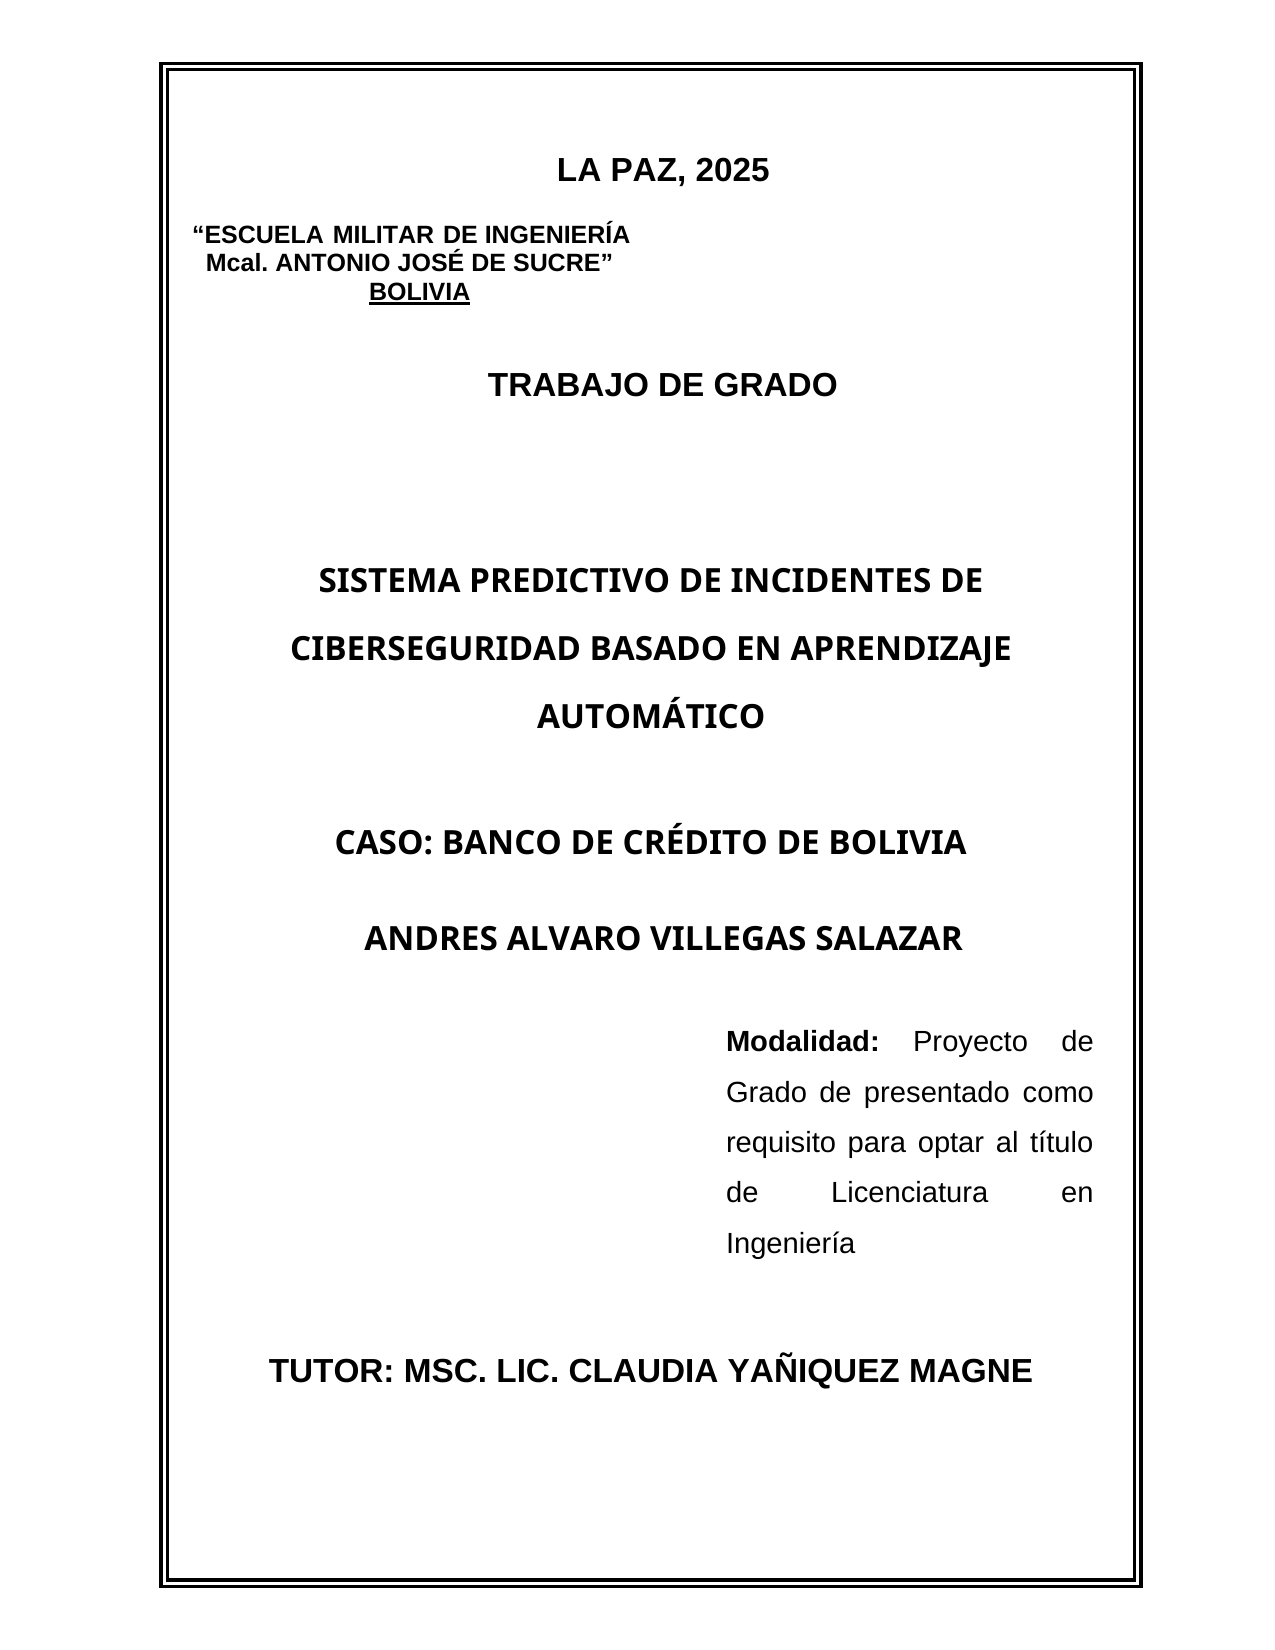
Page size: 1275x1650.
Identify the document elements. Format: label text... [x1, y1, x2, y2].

text Mcal. ANTONIO JOSÉ DE SUCRE” [177, 248, 1125, 277]
text BOLIVIA [325, 277, 1125, 306]
text “ESCUELA MILITAR DE INGENIERÍA [192, 219, 1125, 248]
text TRABAJO DE GRADO [231, 365, 1095, 404]
text TUTOR: MSC. LIC. CLAUDIA YAÑIQUEZ MAGNE [177, 1351, 1125, 1389]
text ANDRES ALVARO VILLEGAS SALAZAR [231, 914, 1096, 960]
text SISTEMA PREDICTIVO DE INCIDENTES DE CIBERSEGURIDAD BASADO EN APRENDIZAJE AUTOMÁTICO [177, 557, 1125, 739]
text LA PAZ, 2025 [231, 150, 1095, 188]
text CASO: BANCO DE CRÉDITO DE BOLIVIA [207, 819, 1095, 864]
